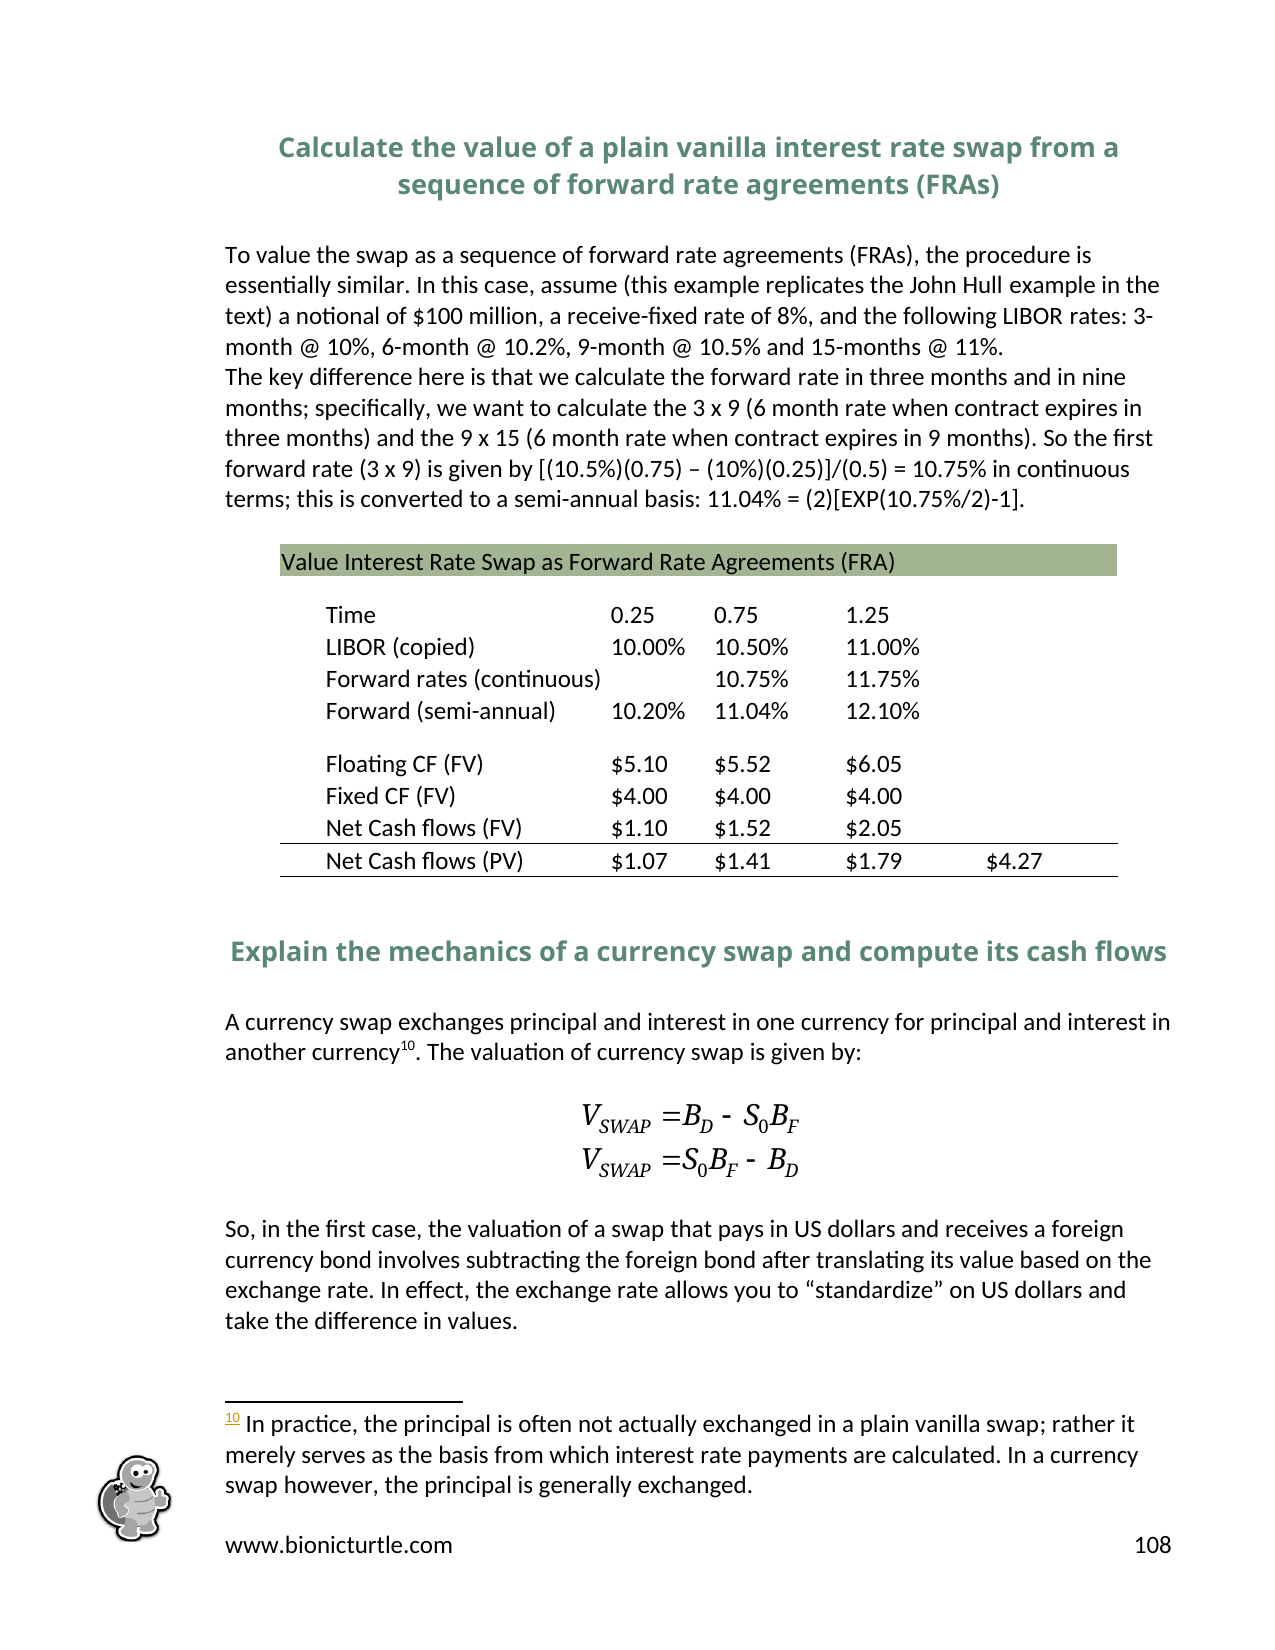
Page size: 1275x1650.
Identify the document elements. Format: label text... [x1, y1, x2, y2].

subtitle Explain the mechanics of a currency swap and compute its cash flows [225, 932, 1172, 1006]
text A currency swap exchanges principal and interest in one currency for principal and interest in another currency. The valuation of currency swap is given by: [225, 1006, 1172, 1097]
text So, in the first case, the valuation of a swap that pays in US dollars and receives a foreign currency bond involves subtracting the foreign bond after translating its value based on the exchange rate. In effect, the exchange rate allows you to “standardize” on US dollars and take the difference in values. [225, 1213, 1172, 1336]
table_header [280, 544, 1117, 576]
text To value the swap as a sequence of forward rate agreements (FRAs), the procedure is essentially similar. In this case, assume (this example replicates the John Hull example in the text) a notional of $100 million, a receive-fixed rate of 8%, and the following LIBOR rates: 3-month @ 10%, 6-month @ 10.2%, 9-month @ 10.5% and 15-months @ 11%. [225, 239, 1172, 361]
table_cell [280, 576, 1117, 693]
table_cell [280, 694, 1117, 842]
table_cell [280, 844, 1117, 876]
subtitle Calculate the value of a plain vanilla interest rate swap from a sequence of forward rate agreements (FRAs) [225, 128, 1172, 239]
text The key difference here is that we calculate the forward rate in three months and in nine months; specifically, we want to calculate the 3 x 9 (6 month rate when contract expires in three months) and the 9 x 15 (6 month rate when contract expires in 9 months). So the first forward rate (3 x 9) is given by [(10.5%)(0.75) – (10%)(0.25)]/(0.5) = 10.75% in continuous terms; this is converted to a semi-annual basis: 11.04% = (2)[EXP(10.75%/2)-1]. [225, 361, 1172, 514]
